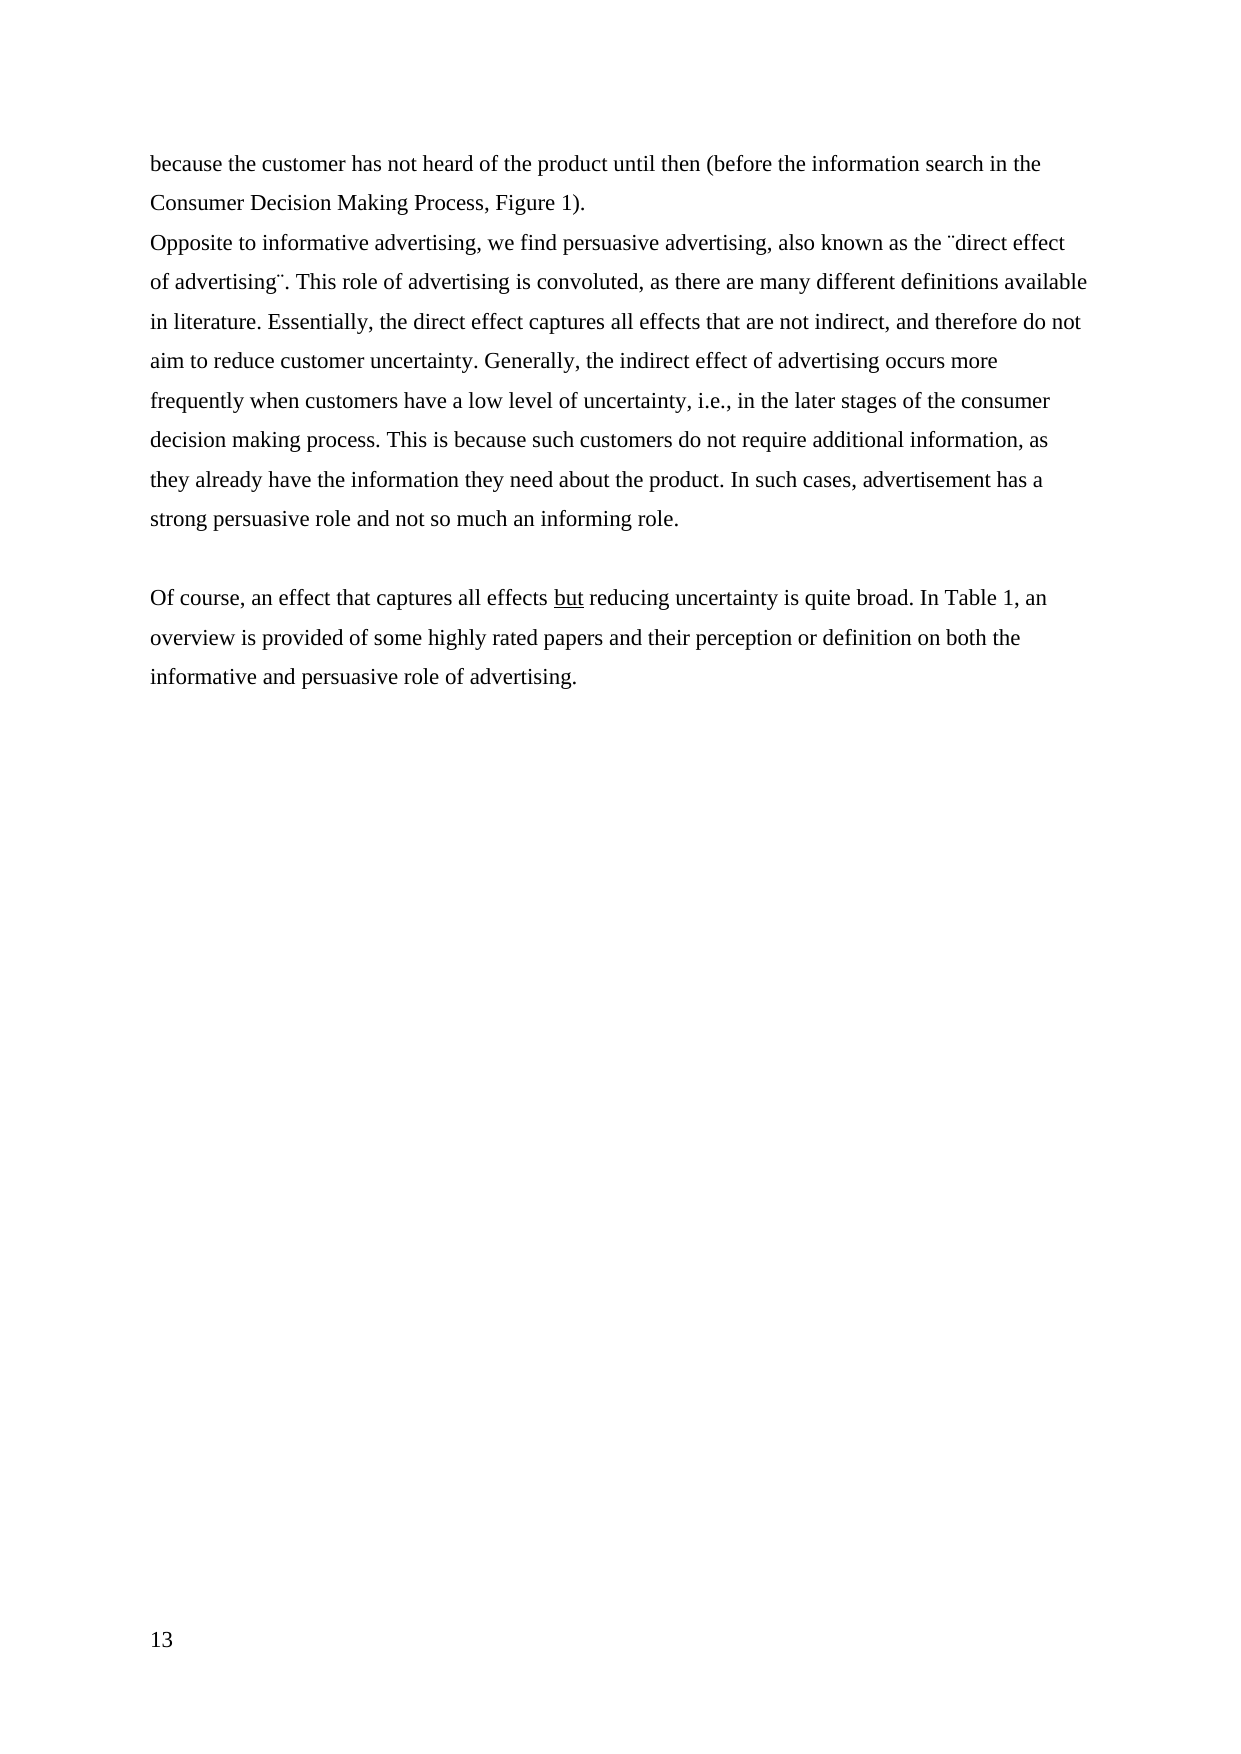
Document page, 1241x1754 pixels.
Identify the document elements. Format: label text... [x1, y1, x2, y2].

text Of course, an effect that captures all effects but reducing uncertainty is quite broad. In Table 1, an overview is provided of some highly rated papers and their perception or definition on both the informative and persuasive role of advertising. [150, 584, 1090, 689]
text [150, 150, 1090, 216]
text Opposite to informative advertising, we find persuasive advertising, also known as the ¨direct effect of advertising¨. This role of advertising is convoluted, as there are many different definitions available in literature. Essentially, the direct effect captures all effects that are not indirect, and therefore do not aim to reduce customer uncertainty. Generally, the indirect effect of advertising occurs more frequently when customers have a low level of uncertainty, i.e., in the later stages of the consumer decision making process. This is because such customers do not require additional information, as they already have the information they need about the product. In such cases, advertisement has a strong persuasive role and not so much an informing role. [150, 229, 1090, 532]
